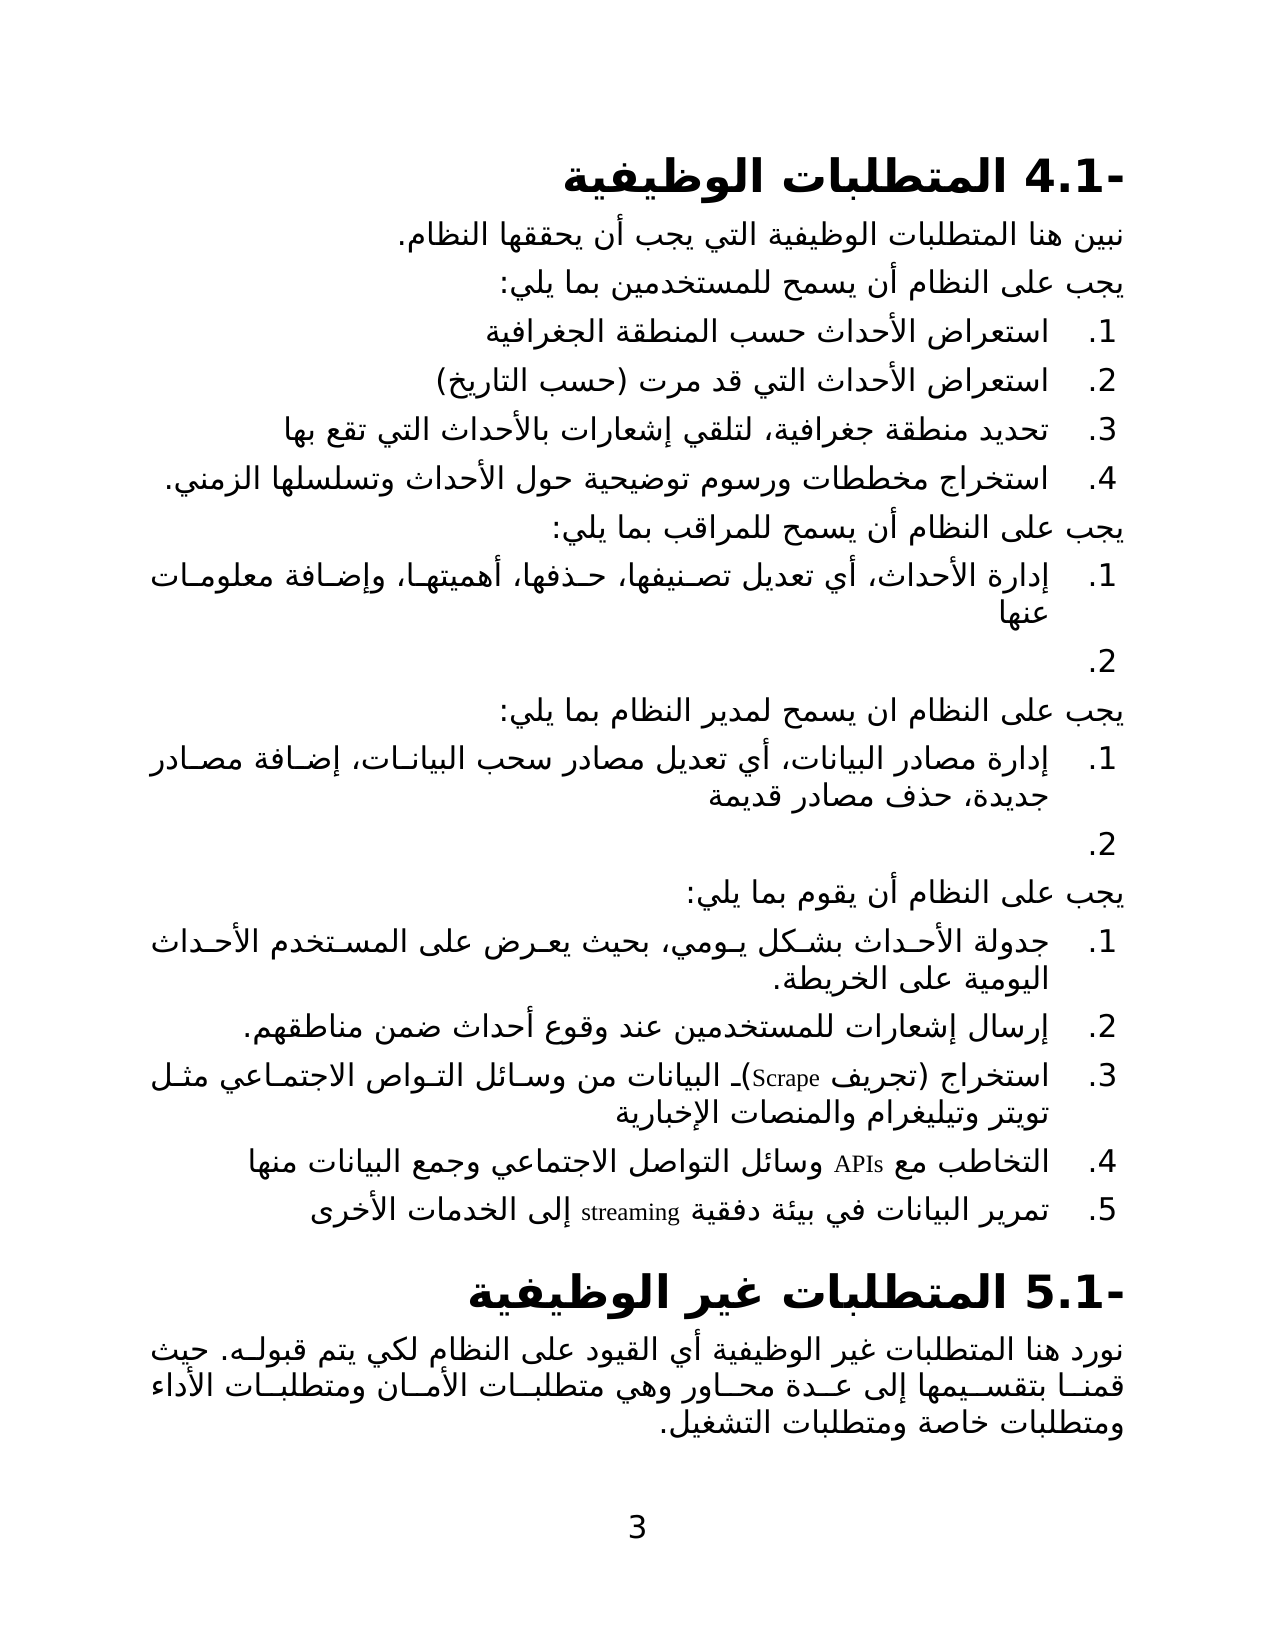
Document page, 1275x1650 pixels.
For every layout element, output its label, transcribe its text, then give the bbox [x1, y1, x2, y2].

list استخراج مخططات ورسوم توضيحية حول الأحداث وتسلسلها الزمني. [150, 460, 1087, 496]
list تمرير البيانات في بيئة دفقية streaming إلى الخدمات الأخرى [150, 1192, 1087, 1228]
list تحديد منطقة جغرافية، لتلقي إشعارات بالأحداث التي تقع بها [150, 411, 1087, 448]
list إدارة الأحداث، أي تعديل تصنيفها، حذفها، أهميتها، وإضافة معلومات عنها [150, 558, 1087, 631]
list استخراج (تجريف Scrape) البيانات من وسائل التواص الاجتماعي مثل تويتر وتيليغرام والمنصات الإخبارية [150, 1058, 1087, 1130]
text يجب على النظام أن يسمح للمراقب بما يلي: [150, 509, 1125, 545]
list جدولة الأحداث بشكل يومي، بحيث يعرض على المستخدم الأحداث اليومية على الخريطة. [150, 924, 1087, 996]
text نبين هنا المتطلبات الوظيفية التي يجب أن يحققها النظام. [150, 216, 1125, 252]
text يجب على النظام أن يقوم بما يلي: [150, 875, 1125, 911]
text يجب على النظام ان يسمح لمدير النظام بما يلي: [150, 692, 1125, 728]
text نورد هنا المتطلبات غير الوظيفية أي القيود على النظام لكي يتم قبوله. حيث قمنا بتقسيمها إلى عدة محاور وهي متطلبات الأمان ومتطلبات الأداء ومتطلبات خاصة ومتطلبات التشغيل. [150, 1331, 1125, 1441]
list إرسال إشعارات للمستخدمين عند وقوع أحداث ضمن مناطقهم. [150, 1009, 1087, 1045]
list التخاطب مع APIs وسائل التواصل الاجتماعي وجمع البيانات منها [150, 1143, 1087, 1179]
list استعراض الأحداث التي قد مرت (حسب التاريخ) [150, 362, 1087, 399]
list استعراض الأحداث حسب المنطقة الجغرافية [150, 313, 1087, 350]
text يجب على النظام أن يسمح للمستخدمين بما يلي: [150, 265, 1125, 301]
list إدارة مصادر البيانات، أي تعديل مصادر سحب البيانات، إضافة مصادر جديدة، حذف مصادر قديمة [150, 741, 1087, 813]
text -4.1 المتطلبات الوظيفية [150, 150, 1125, 203]
text -5.1 المتطلبات غير الوظيفية [150, 1266, 1125, 1319]
